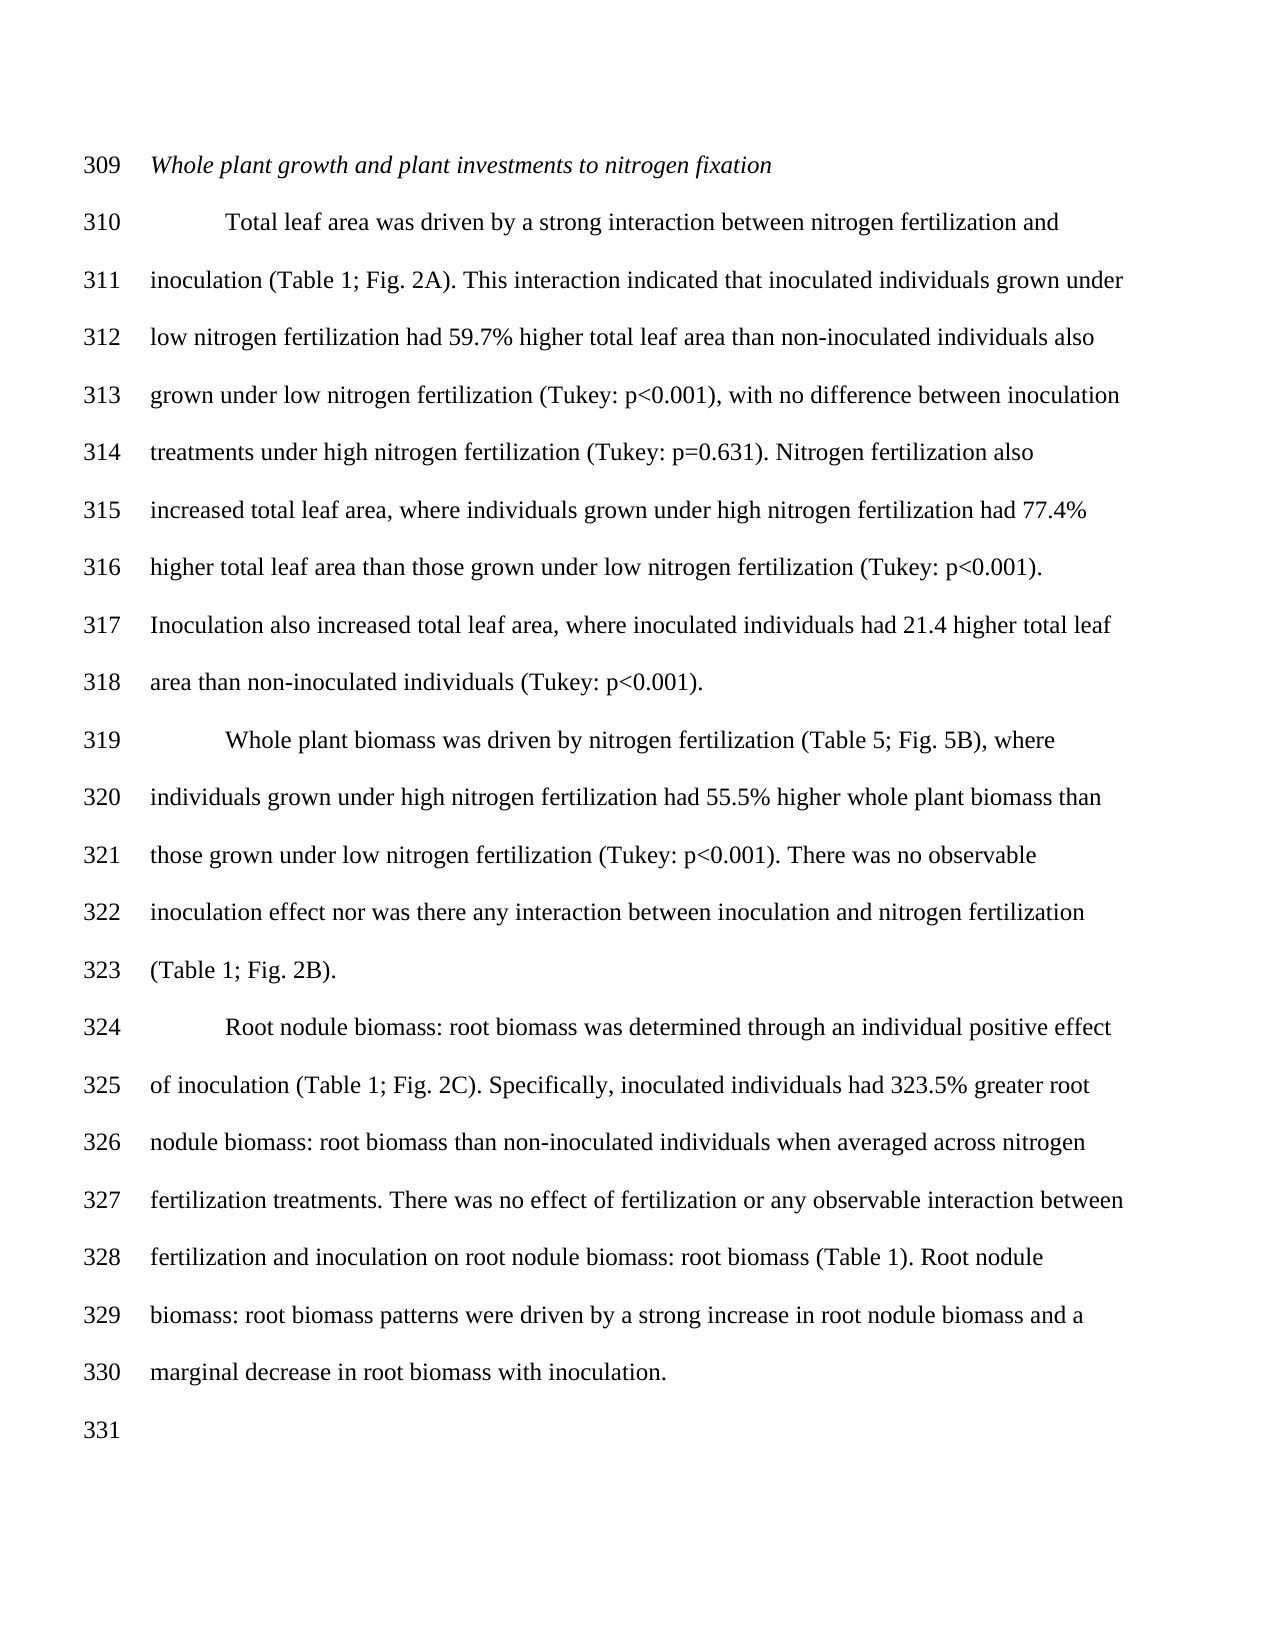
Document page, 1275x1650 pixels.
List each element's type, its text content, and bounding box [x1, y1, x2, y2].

text Root nodule biomass: root biomass was determined through an individual positive effect of inoculation (Table 1; Fig. 2C). Specifically, inoculated individuals had 323.5% greater root nodule biomass: root biomass than non-inoculated individuals when averaged across nitrogen fertilization treatments. There was no effect of fertilization or any observable interaction between fertilization and inoculation on root nodule biomass: root biomass (Table 1). Root nodule biomass: root biomass patterns were driven by a strong increase in root nodule biomass and a marginal decrease in root biomass with inoculation. [150, 1012, 1125, 1386]
text Whole plant growth and plant investments to nitrogen fixation [150, 150, 1125, 179]
text Whole plant biomass was driven by nitrogen fertilization (Table 5; Fig. 5B), where individuals grown under high nitrogen fertilization had 55.5% higher whole plant biomass than those grown under low nitrogen fertilization (Tukey: p<0.001). There was no observable inoculation effect nor was there any interaction between inoculation and nitrogen fertilization (Table 1; Fig. 2B). [150, 725, 1125, 984]
text Total leaf area was driven by a strong interaction between nitrogen fertilization and inoculation (Table 1; Fig. 2A). This interaction indicated that inoculated individuals grown under low nitrogen fertilization had 59.7% higher total leaf area than non-inoculated individuals also grown under low nitrogen fertilization (Tukey: p<0.001), with no difference between inoculation treatments under high nitrogen fertilization (Tukey: p=0.631). Nitrogen fertilization also increased total leaf area, where individuals grown under high nitrogen fertilization had 77.4% higher total leaf area than those grown under low nitrogen fertilization (Tukey: p<0.001). Inoculation also increased total leaf area, where inoculated individuals had 21.4 higher total leaf area than non-inoculated individuals (Tukey: p<0.001). [150, 207, 1125, 696]
